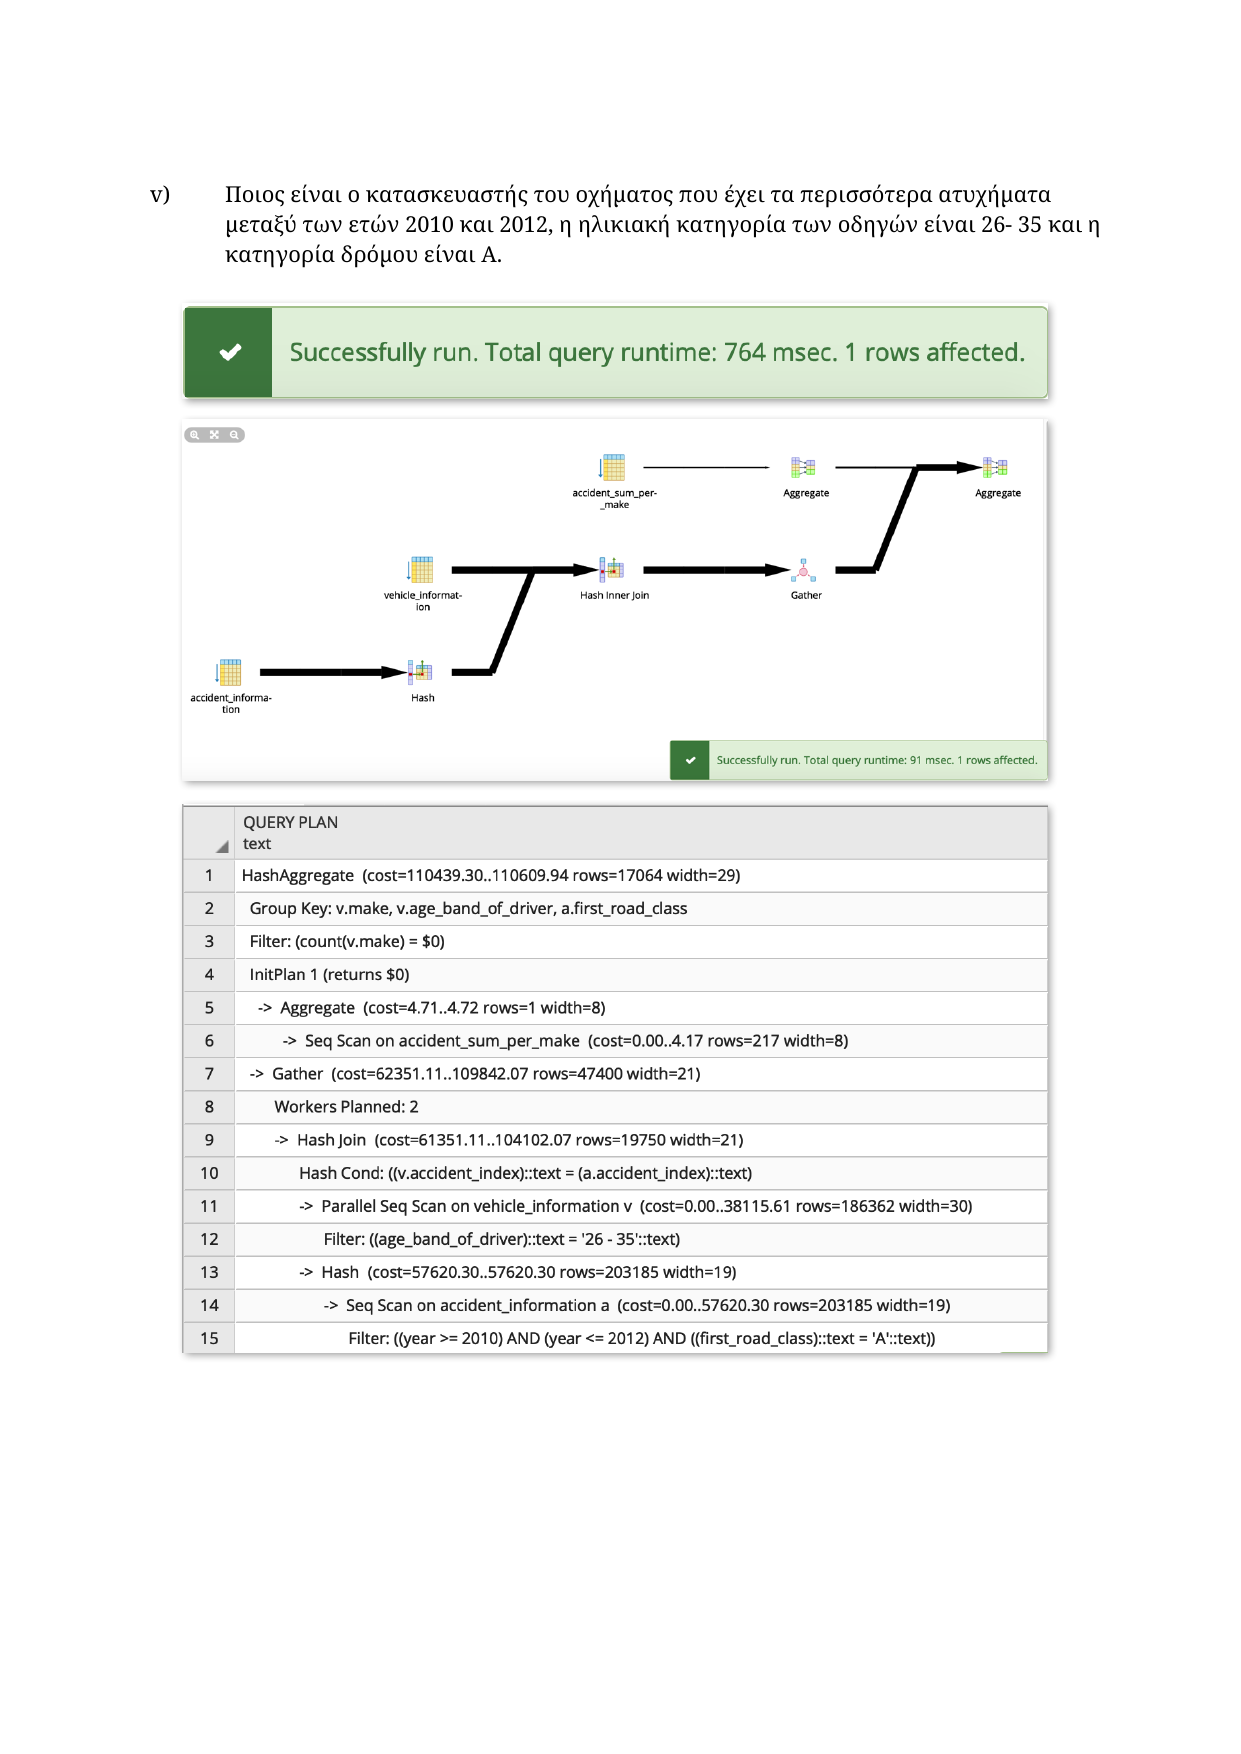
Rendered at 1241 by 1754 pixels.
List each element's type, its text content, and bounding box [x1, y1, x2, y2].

picture [182, 303, 1048, 399]
picture [182, 804, 1048, 1353]
list Ποιος είναι ο κατασκευαστής του οχήματος που έχει τα περισσότερα ατυχήματα μεταξύ των ετών 2010 και 2012, η ηλικιακή κατηγορία των οδηγών είναι 26- 35 και η κατηγορία δρόμου είναι A. [150, 179, 1128, 268]
picture [182, 419, 1048, 781]
